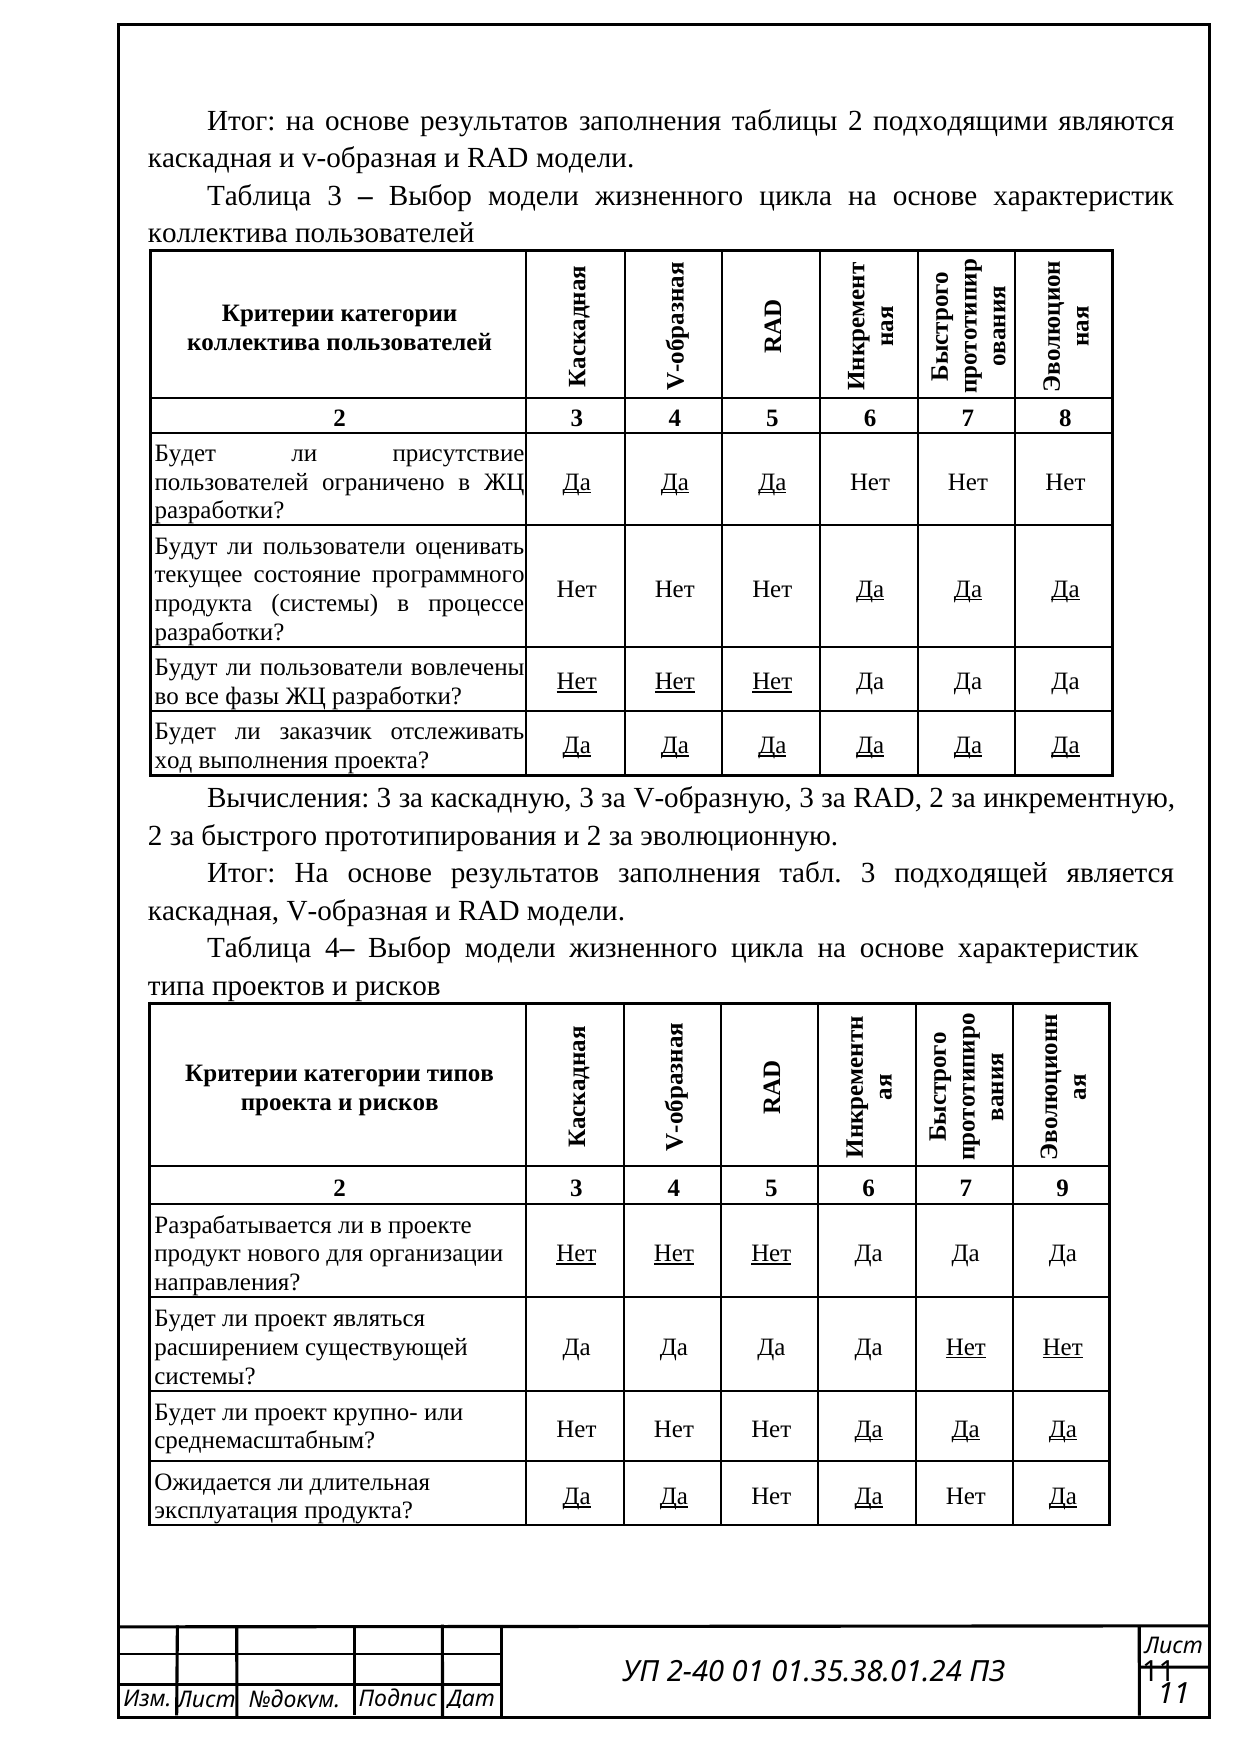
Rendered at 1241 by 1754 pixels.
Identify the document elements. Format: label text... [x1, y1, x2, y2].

table_cell Нет [1016, 434, 1111, 524]
table_cell Нет [722, 1392, 817, 1459]
text Вычисления: 3 за каскадную, 3 за V-образную, 3 за RAD, 2 за инкрементную, 2 за быстрого прототипирования и 2 за эволюционную. [148, 777, 1175, 852]
text Таблица 4– Выбор модели жизненного цикла на основе характеристик типа проектов и рисков [148, 927, 1139, 1002]
table_header Каскадная [527, 252, 624, 397]
table_cell 3 [527, 1167, 623, 1202]
table_cell Да [723, 434, 819, 524]
table_cell 6 [821, 399, 917, 432]
table_header Каскадная [527, 1005, 623, 1164]
table_cell Нет [723, 526, 819, 646]
table_cell 7 [919, 399, 1014, 432]
table_cell Да [919, 648, 1014, 709]
text Итог: На основе результатов заполнения табл. 3 подходящей является каскадная, V-образная и RAD модели. [148, 852, 1175, 927]
text Итог: на основе результатов заполнения таблицы 2 подходящими являются каскадная и v-образная и RAD модели. [148, 99, 1175, 174]
table_cell Да [626, 434, 721, 524]
table_cell Да [1014, 1392, 1108, 1459]
table_cell Нет [1014, 1298, 1108, 1389]
table_header Быстрого прототипирования [919, 252, 1014, 397]
table_cell Да [821, 526, 917, 646]
table_header Эволюционная [1016, 252, 1111, 397]
table_cell Будут ли пользователи вовлечены во все фазы ЖЦ разработки? [152, 648, 525, 709]
table_cell Нет [723, 648, 819, 709]
table_cell Нет [625, 1392, 720, 1459]
table_cell Да [821, 712, 917, 773]
table_cell 4 [626, 399, 721, 432]
table_cell 4 [625, 1167, 720, 1202]
table_cell Разрабатывается ли в проекте продукт нового для организации направления? [151, 1205, 525, 1296]
table_header V-образная [625, 1005, 720, 1164]
table_cell Да [527, 1298, 623, 1389]
table_cell Да [819, 1205, 915, 1296]
table_cell Да [1014, 1205, 1108, 1296]
table_cell Да [722, 1298, 817, 1389]
table_cell Да [819, 1462, 915, 1524]
table_cell Будет ли проект крупно- или среднемасштабным? [151, 1392, 525, 1459]
table_cell Да [819, 1392, 915, 1459]
table_cell Нет [625, 1205, 720, 1296]
table_cell Да [626, 712, 721, 773]
table_cell 8 [1016, 399, 1111, 432]
table_cell 3 [527, 399, 624, 432]
table_cell Нет [626, 648, 721, 709]
table_cell Да [625, 1298, 720, 1389]
table_cell Нет [917, 1298, 1012, 1389]
table_cell Нет [527, 526, 624, 646]
table_cell Нет [722, 1462, 817, 1524]
table_cell Да [527, 434, 624, 524]
table_cell Нет [527, 648, 624, 709]
table_cell Будут ли пользователи оценивать текущее состояние программного продукта (системы) в процессе разработки? [152, 526, 525, 646]
table_cell Нет [626, 526, 721, 646]
table_cell Нет [821, 434, 917, 524]
table_cell Нет [527, 1205, 623, 1296]
table_header Критерии категории типов проекта и рисков [151, 1005, 525, 1164]
table_cell Нет [919, 434, 1014, 524]
table_cell Да [1016, 712, 1111, 773]
table_cell Да [919, 712, 1014, 773]
table_cell Ожидается ли длительная эксплуатация продукта? [151, 1462, 525, 1524]
table_cell Да [1016, 526, 1111, 646]
table_header Критерии категории коллектива пользователей [152, 252, 525, 397]
table_cell Да [821, 648, 917, 709]
table_cell Да [723, 712, 819, 773]
table_cell Да [917, 1392, 1012, 1459]
table_cell Да [625, 1462, 720, 1524]
table_header RAD [723, 252, 819, 397]
table_cell Да [527, 1462, 623, 1524]
table_cell Будет ли заказчик отслеживать ход выполнения проекта? [152, 712, 525, 773]
table_cell Будет ли присутствие пользователей ограничено в ЖЦ разработки? [152, 434, 525, 524]
table_header Быстрого прототипирования [917, 1005, 1012, 1164]
table_cell Нет [722, 1205, 817, 1296]
table_cell 7 [917, 1167, 1012, 1202]
table_cell 2 [151, 1167, 525, 1202]
table_cell Нет [917, 1462, 1012, 1524]
table_cell Нет [527, 1392, 623, 1459]
table_header Эволюционная [1014, 1005, 1108, 1164]
table_cell Да [917, 1205, 1012, 1296]
table_cell 5 [722, 1167, 817, 1202]
table_cell Да [527, 712, 624, 773]
table_header V-образная [626, 252, 721, 397]
table_cell Будет ли проект являться расширением существующей системы? [151, 1298, 525, 1389]
table_header Инкрементная [819, 1005, 915, 1164]
table_header Инкрементная [821, 252, 917, 397]
table_cell 5 [723, 399, 819, 432]
table_cell 2 [152, 399, 525, 432]
table_cell Да [1014, 1462, 1108, 1524]
table_cell 9 [1014, 1167, 1108, 1202]
table_cell 6 [819, 1167, 915, 1202]
table_cell Да [919, 526, 1014, 646]
text Таблица 3 – Выбор модели жизненного цикла на основе характеристик коллектива пользователей [148, 174, 1174, 249]
table_cell Да [1016, 648, 1111, 709]
table_header RAD [722, 1005, 817, 1164]
table_cell Да [819, 1298, 915, 1389]
